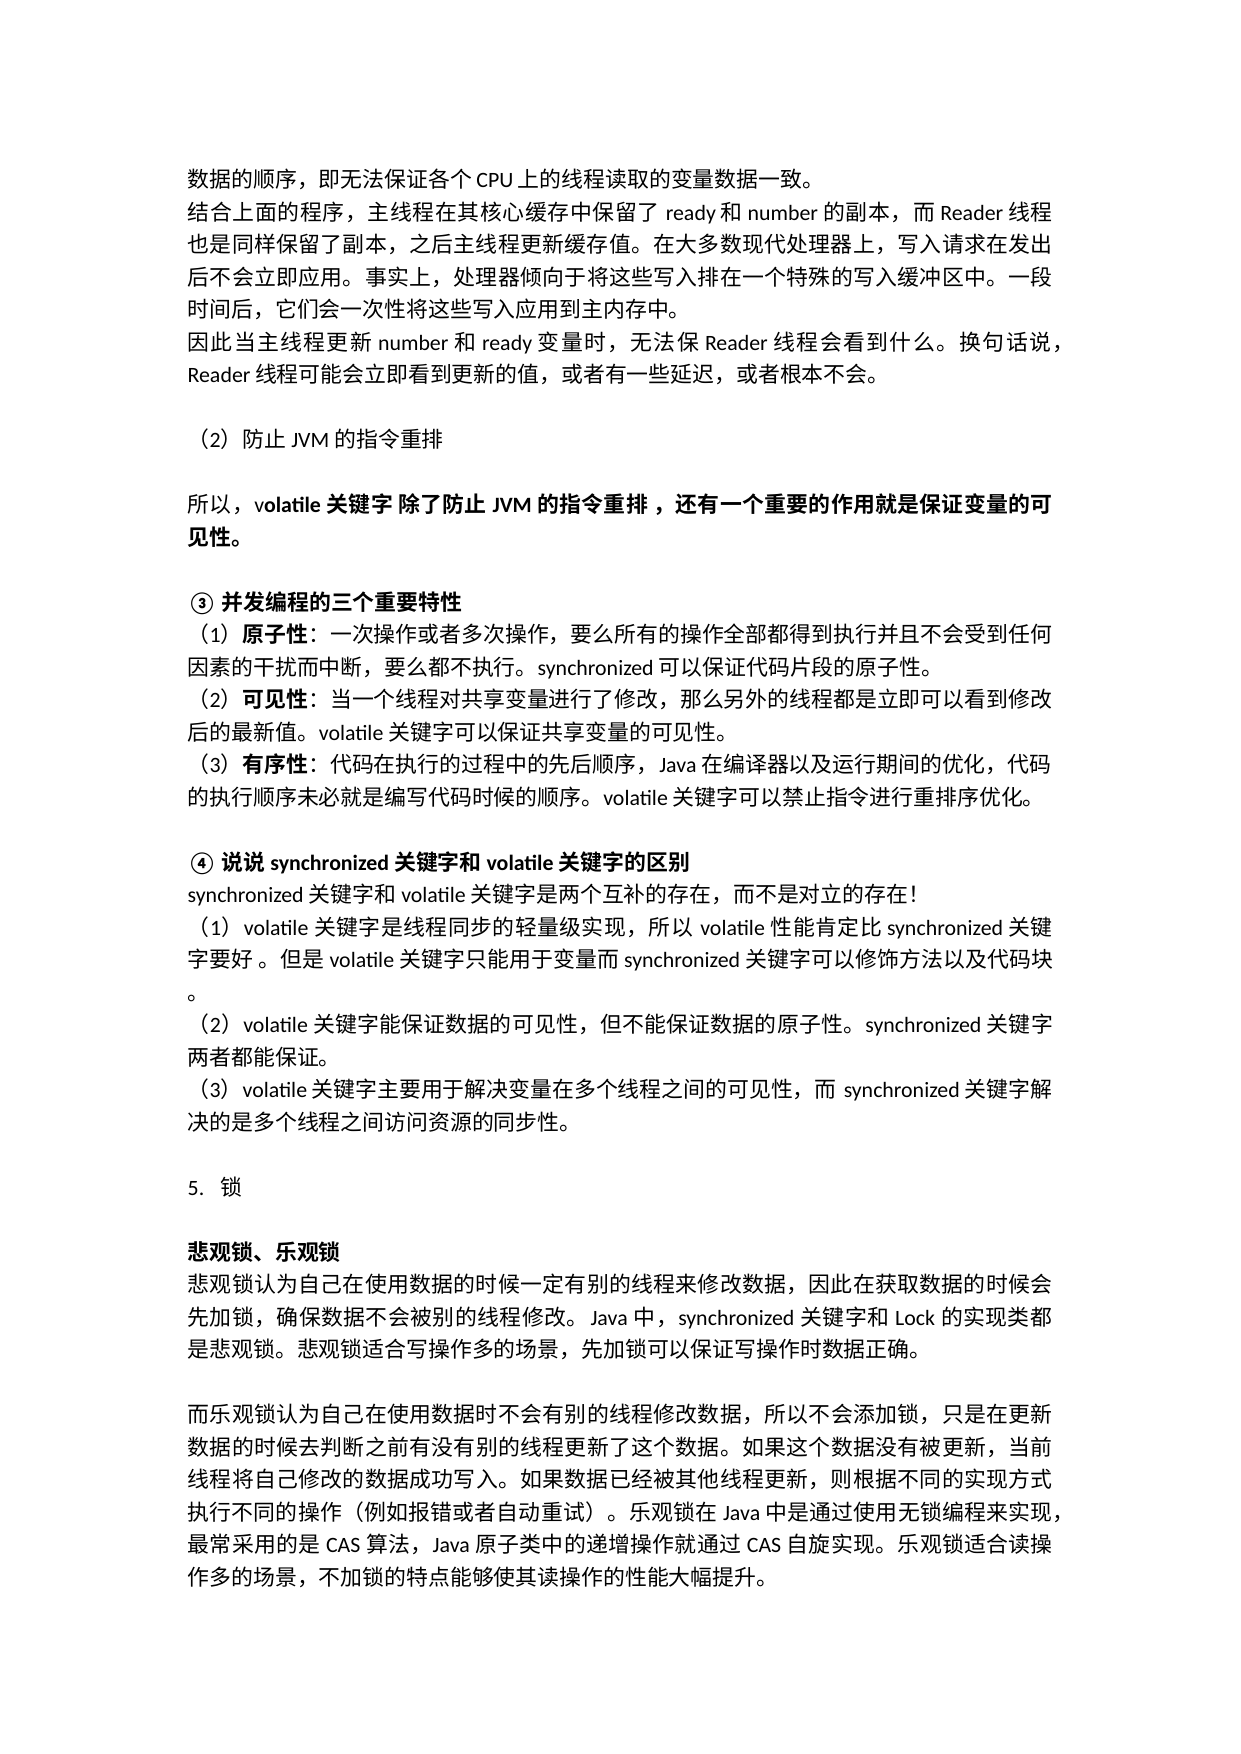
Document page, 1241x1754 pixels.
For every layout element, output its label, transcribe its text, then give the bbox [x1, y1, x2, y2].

list （2）可见性：当一个线程对共享变量进行了修改，那么另外的线程都是立即可以看到修改后的最新值。volatile 关键字可以保证共享变量的可见性。 [187, 682, 1053, 747]
text ④ 说说 synchronized 关键字和 volatile 关键字的区别 [187, 844, 1053, 877]
text 因此当主线程更新number和ready变量时，无法保Reader线程会看到什么。换句话说，Reader线程可能会立即看到更新的值，或者有一些延迟，或者根本不会。 [187, 324, 1053, 389]
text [187, 162, 1053, 194]
list （3）有序性：代码在执行的过程中的先后顺序，Java 在编译器以及运行期间的优化，代码的执行顺序未必就是编写代码时候的顺序。volatile 关键字可以禁止指令进行重排序优化。 [187, 747, 1053, 812]
text （3）volatile关键字主要用于解决变量在多个线程之间的可见性，而 synchronized 关键字解决的是多个线程之间访问资源的同步性。 [187, 1072, 1053, 1137]
text （2）volatile 关键字能保证数据的可见性，但不能保证数据的原子性。synchronized 关键字两者都能保证。 [187, 1007, 1053, 1072]
text 所以，volatile 关键字 除了防止 JVM 的指令重排 ，还有一个重要的作用就是保证变量的可见性。 [187, 487, 1053, 552]
text 结合上面的程序，主线程在其核心缓存中保留了ready和number的副本，而Reader线程也是同样保留了副本，之后主线程更新缓存值。在大多数现代处理器上，写入请求在发出后不会立即应用。事实上，处理器倾向于将这些写入排在一个特殊的写入缓冲区中。一段时间后，它们会一次性将这些写入应用到主内存中。 [187, 194, 1053, 324]
text synchronized 关键字和 volatile 关键字是两个互补的存在，而不是对立的存在！ [187, 877, 1053, 909]
list ③ 并发编程的三个重要特性 [187, 584, 1053, 617]
text 悲观锁认为自己在使用数据的时候一定有别的线程来修改数据，因此在获取数据的时候会先加锁，确保数据不会被别的线程修改。Java 中，synchronized 关键字和 Lock 的实现类都是悲观锁。悲观锁适合写操作多的场景，先加锁可以保证写操作时数据正确。 [187, 1267, 1053, 1364]
list 防止 JVM 的指令重排 [187, 422, 1053, 454]
text 悲观锁、乐观锁 [187, 1234, 1053, 1267]
list （1）原子性：一次操作或者多次操作，要么所有的操作全部都得到执行并且不会受到任何因素的干扰而中断，要么都不执行。synchronized 可以保证代码片段的原子性。 [187, 617, 1053, 682]
text （1）volatile 关键字是线程同步的轻量级实现，所以 volatile 性能肯定比synchronized关键字要好 。但是 volatile 关键字只能用于变量而 synchronized 关键字可以修饰方法以及代码块 。 [187, 909, 1053, 1007]
list 锁 [187, 1169, 1053, 1202]
text 而乐观锁认为自己在使用数据时不会有别的线程修改数据，所以不会添加锁，只是在更新数据的时候去判断之前有没有别的线程更新了这个数据。如果这个数据没有被更新，当前线程将自己修改的数据成功写入。如果数据已经被其他线程更新，则根据不同的实现方式执行不同的操作（例如报错或者自动重试）。乐观锁在 Java 中是通过使用无锁编程来实现，最常采用的是 CAS 算法，Java 原子类中的递增操作就通过 CAS 自旋实现。乐观锁适合读操作多的场景，不加锁的特点能够使其读操作的性能大幅提升。 [187, 1397, 1053, 1592]
